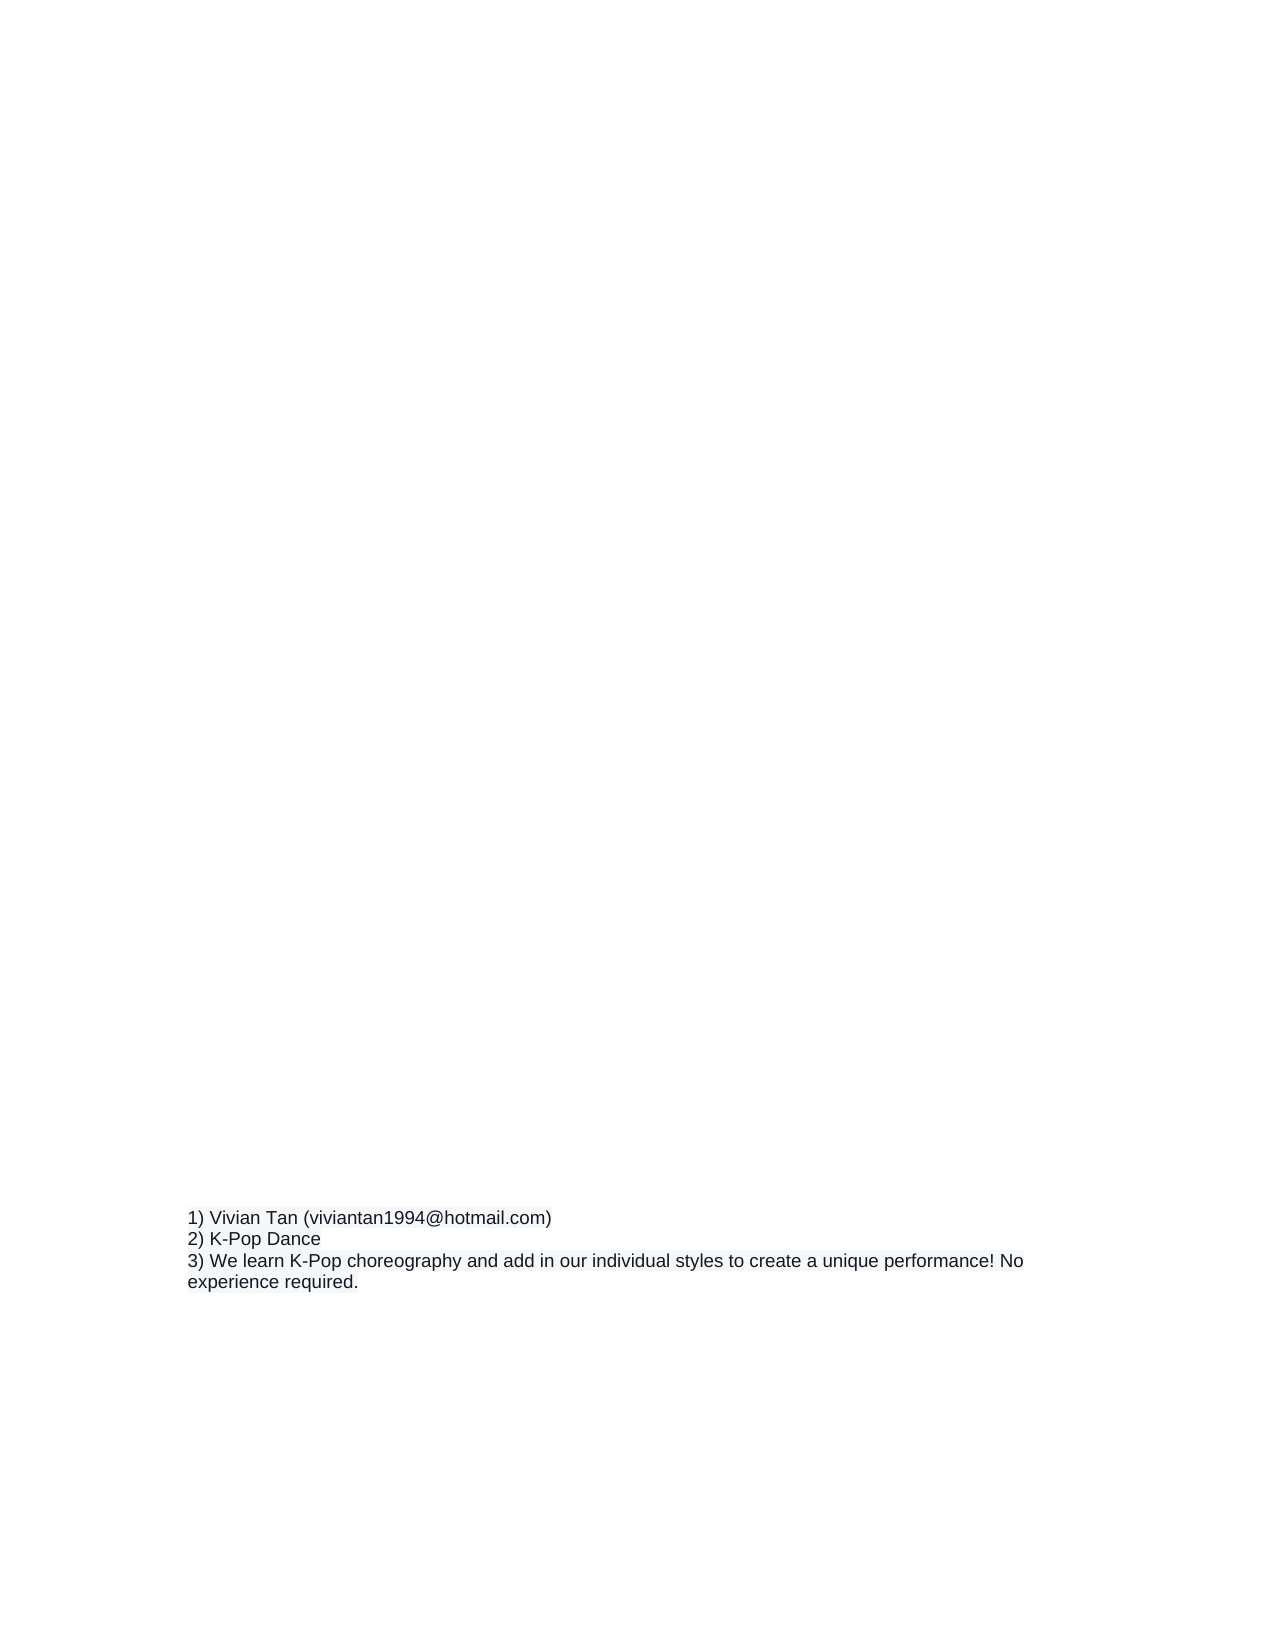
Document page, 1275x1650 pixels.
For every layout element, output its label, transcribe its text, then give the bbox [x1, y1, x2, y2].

text 1) Vivian Tan (viviantan1994@hotmail.com) 2) K-Pop Dance 3) We learn K-Pop choreography and add in our individual styles to create a unique performance! No experience required. [321, 1207, 1087, 1293]
